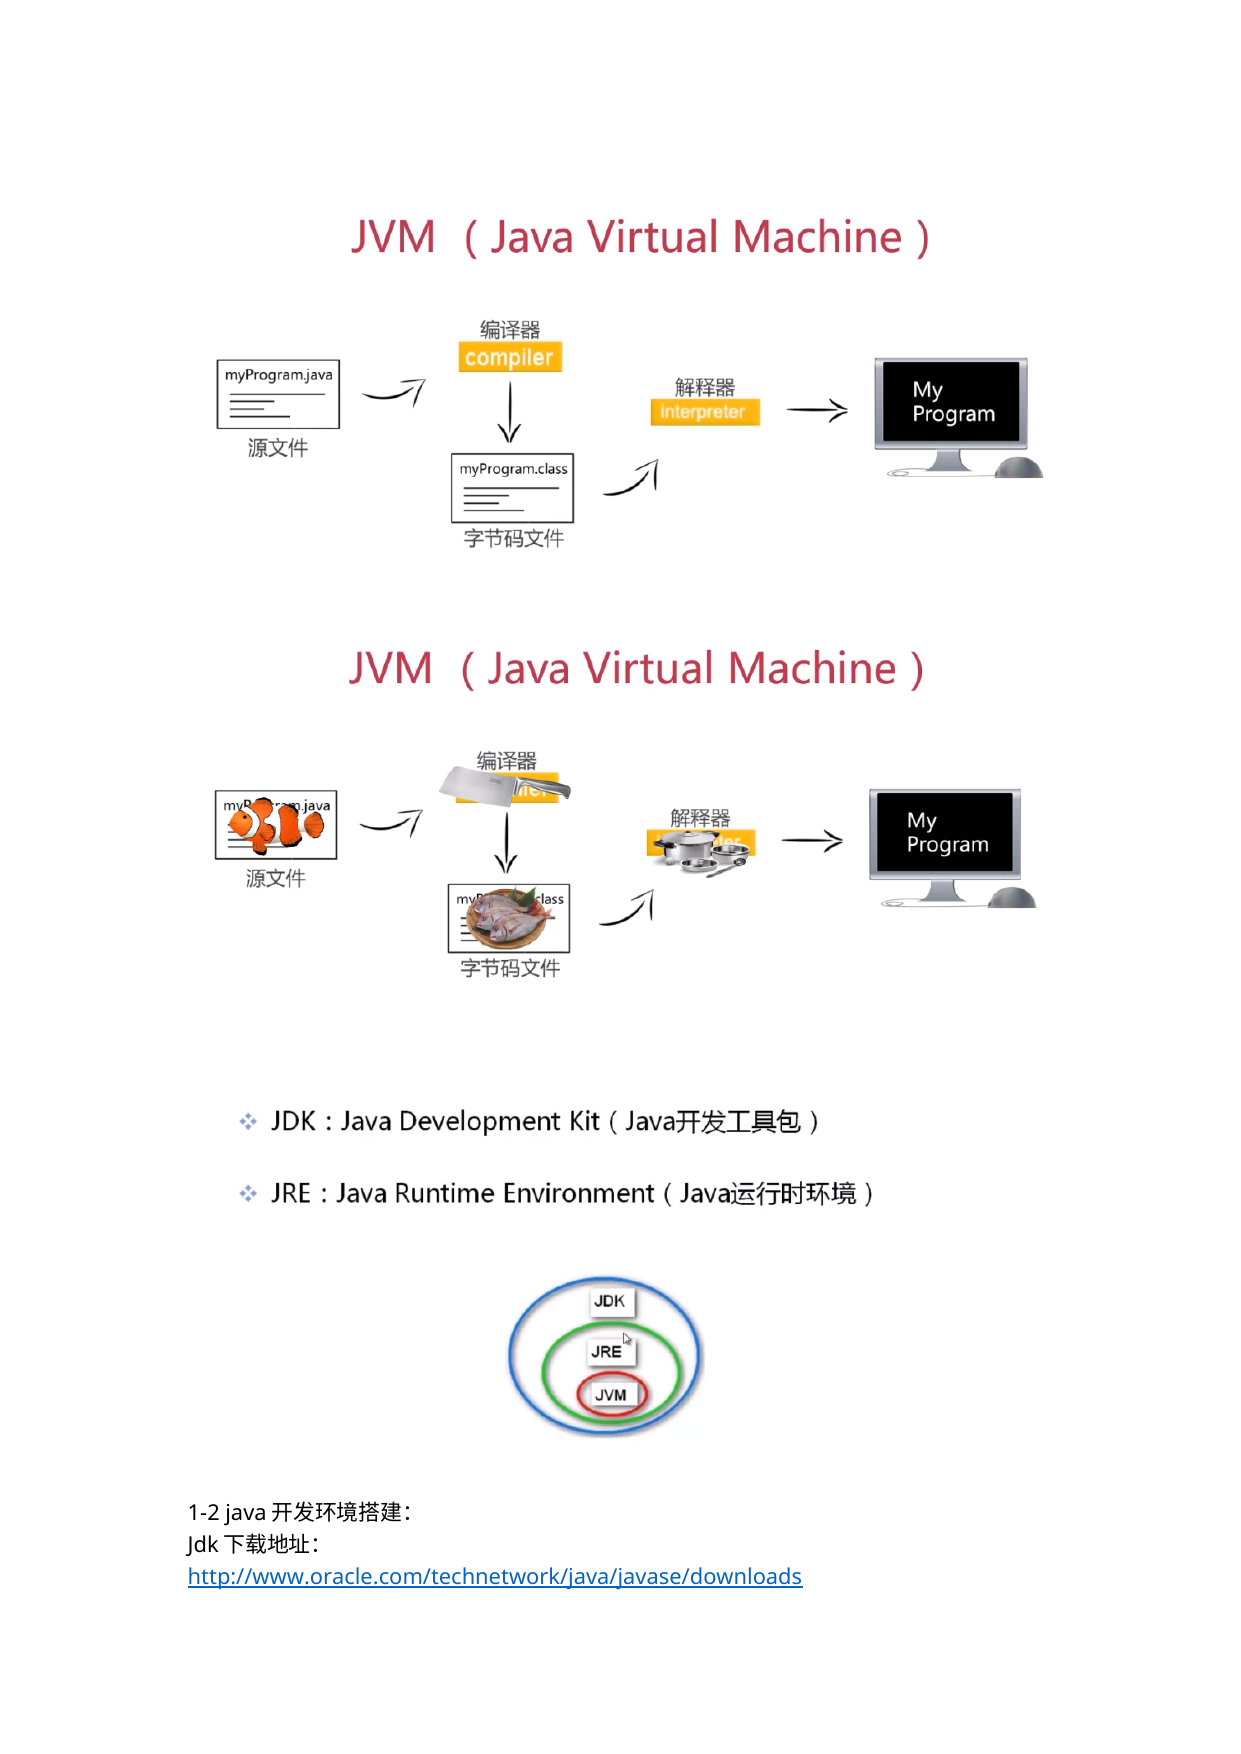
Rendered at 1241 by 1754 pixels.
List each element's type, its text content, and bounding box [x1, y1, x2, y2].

text Jdk下载地址： [187, 1527, 1053, 1559]
picture [187, 162, 1053, 569]
picture [187, 1007, 1053, 1468]
text 1-2 java开发环境搭建： [187, 1494, 1053, 1527]
text http://www.oracle.com/technetwork/java/javase/downloads [187, 1559, 1053, 1592]
picture [187, 584, 1053, 1006]
